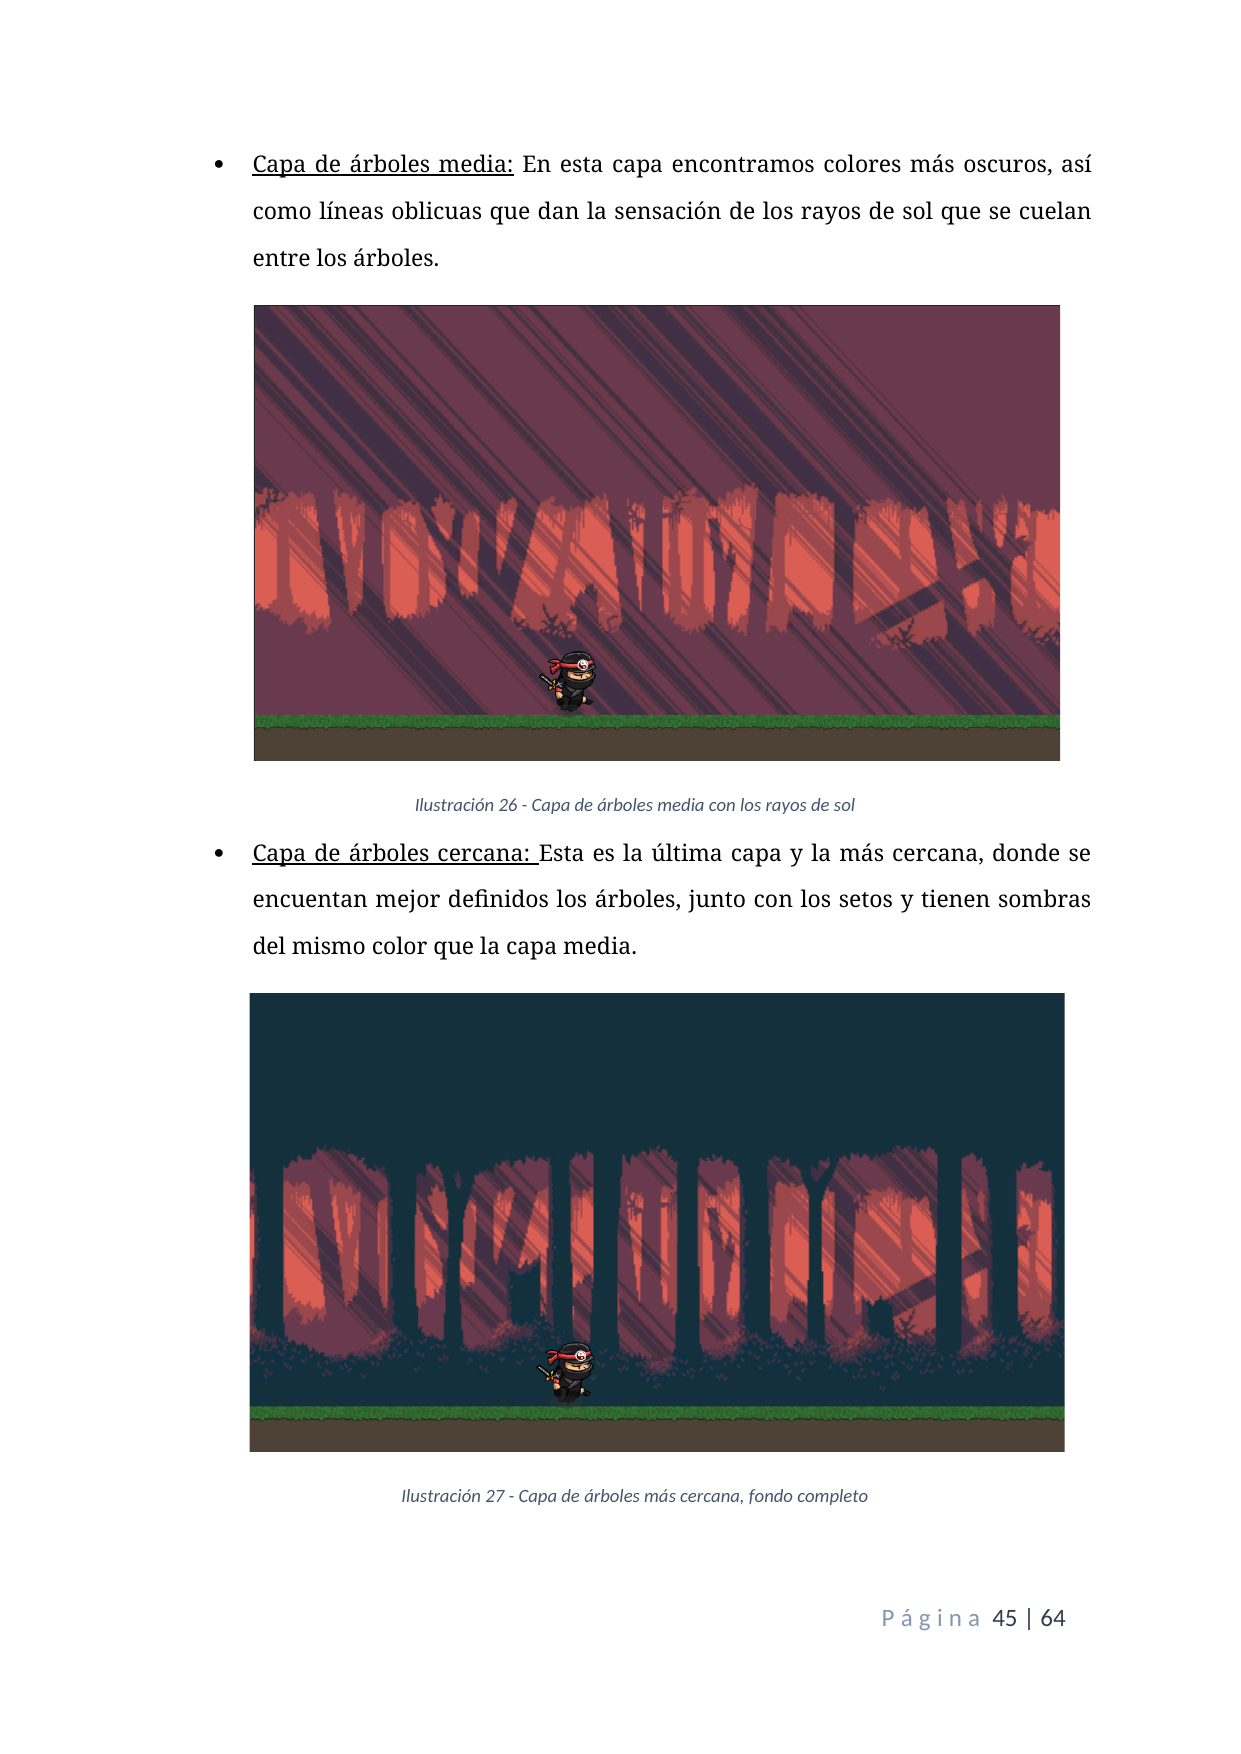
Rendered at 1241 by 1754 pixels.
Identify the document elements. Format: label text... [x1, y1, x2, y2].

list Capa de árboles cercana: Esta es la última capa y la más cercana, donde se encuentan mejor definidos los árboles, junto con los setos y tienen sombras del mismo color que la capa media. [215, 836, 1092, 961]
picture [253, 305, 1060, 761]
picture [249, 993, 1065, 1452]
list Capa de árboles media: En esta capa encontramos colores más oscuros, así como líneas oblicuas que dan la sensación de los rayos de sol que se cuelan entre los árboles. [215, 148, 1092, 273]
